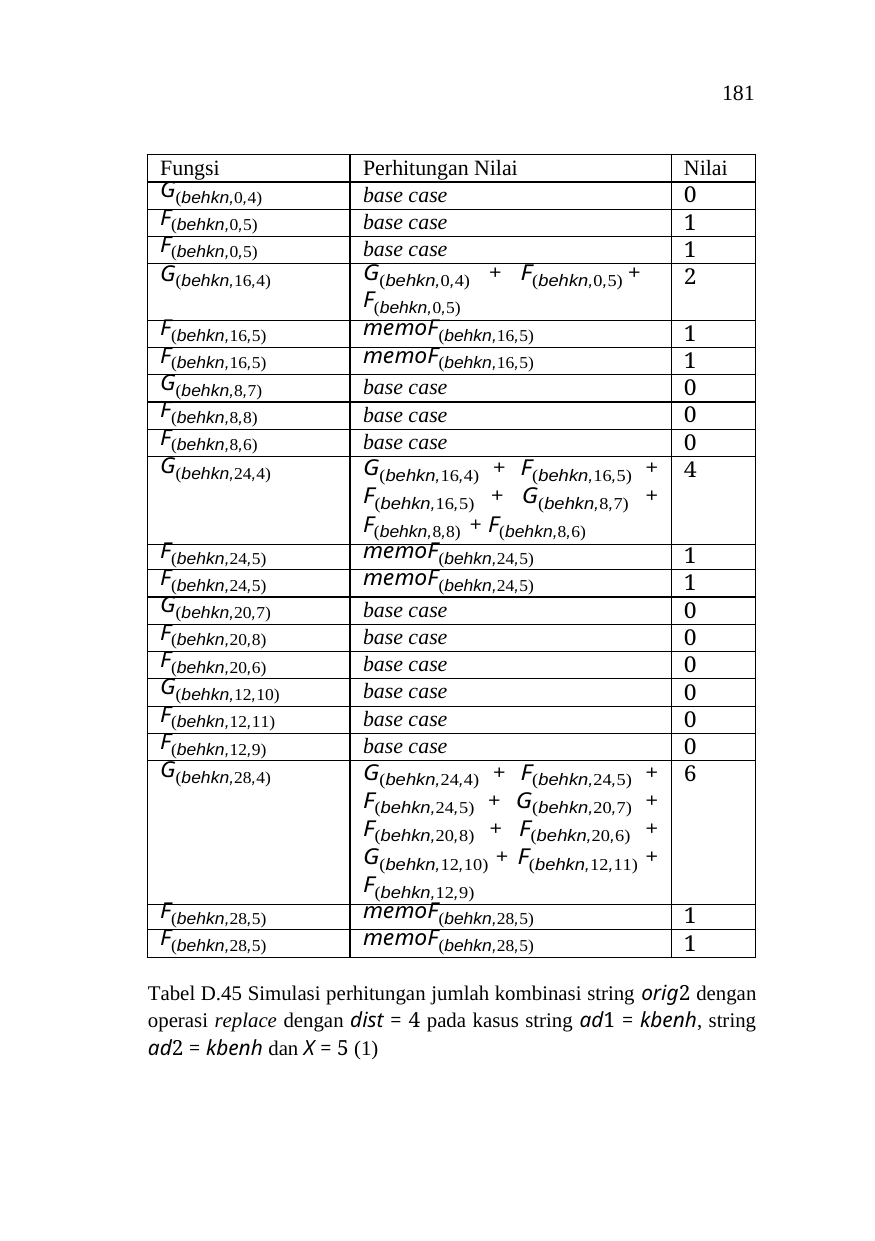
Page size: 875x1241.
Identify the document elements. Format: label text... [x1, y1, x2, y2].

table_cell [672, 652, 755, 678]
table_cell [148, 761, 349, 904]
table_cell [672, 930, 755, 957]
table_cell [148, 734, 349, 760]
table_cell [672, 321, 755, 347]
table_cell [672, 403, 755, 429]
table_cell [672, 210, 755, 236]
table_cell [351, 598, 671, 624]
text Tabel D.45 Simulasi perhitungan jumlah kombinasi string orig2 dengan operasi replace dengan dist = 4 pada kasus string ad1 = kbenh, string ad2 = kbenh dan X = 5 (1) [148, 978, 756, 1062]
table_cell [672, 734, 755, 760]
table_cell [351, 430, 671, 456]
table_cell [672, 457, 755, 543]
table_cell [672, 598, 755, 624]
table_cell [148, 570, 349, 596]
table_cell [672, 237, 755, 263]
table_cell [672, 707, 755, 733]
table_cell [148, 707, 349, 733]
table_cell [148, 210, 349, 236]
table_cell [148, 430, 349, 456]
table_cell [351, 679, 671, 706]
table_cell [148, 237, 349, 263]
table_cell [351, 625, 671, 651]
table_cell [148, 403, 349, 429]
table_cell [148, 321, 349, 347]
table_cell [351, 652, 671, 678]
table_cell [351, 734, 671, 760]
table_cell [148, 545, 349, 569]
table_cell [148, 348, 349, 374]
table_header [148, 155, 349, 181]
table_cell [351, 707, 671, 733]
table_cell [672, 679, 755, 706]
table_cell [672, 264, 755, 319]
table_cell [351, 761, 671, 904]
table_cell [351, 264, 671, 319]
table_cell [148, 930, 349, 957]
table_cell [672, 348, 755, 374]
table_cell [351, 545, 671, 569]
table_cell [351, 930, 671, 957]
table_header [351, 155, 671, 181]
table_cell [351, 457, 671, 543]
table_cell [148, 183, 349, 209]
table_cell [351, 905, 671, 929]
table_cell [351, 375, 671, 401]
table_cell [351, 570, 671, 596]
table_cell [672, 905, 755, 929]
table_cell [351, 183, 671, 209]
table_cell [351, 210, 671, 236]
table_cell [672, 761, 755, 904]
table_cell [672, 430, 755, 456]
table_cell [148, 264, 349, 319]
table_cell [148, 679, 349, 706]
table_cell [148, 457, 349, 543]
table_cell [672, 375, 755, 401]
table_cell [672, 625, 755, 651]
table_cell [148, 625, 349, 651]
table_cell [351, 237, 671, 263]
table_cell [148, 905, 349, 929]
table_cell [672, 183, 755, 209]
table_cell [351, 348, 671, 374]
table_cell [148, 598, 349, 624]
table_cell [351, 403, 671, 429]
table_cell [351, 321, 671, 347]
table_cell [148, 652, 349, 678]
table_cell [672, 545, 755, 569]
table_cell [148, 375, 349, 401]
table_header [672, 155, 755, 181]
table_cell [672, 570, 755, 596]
